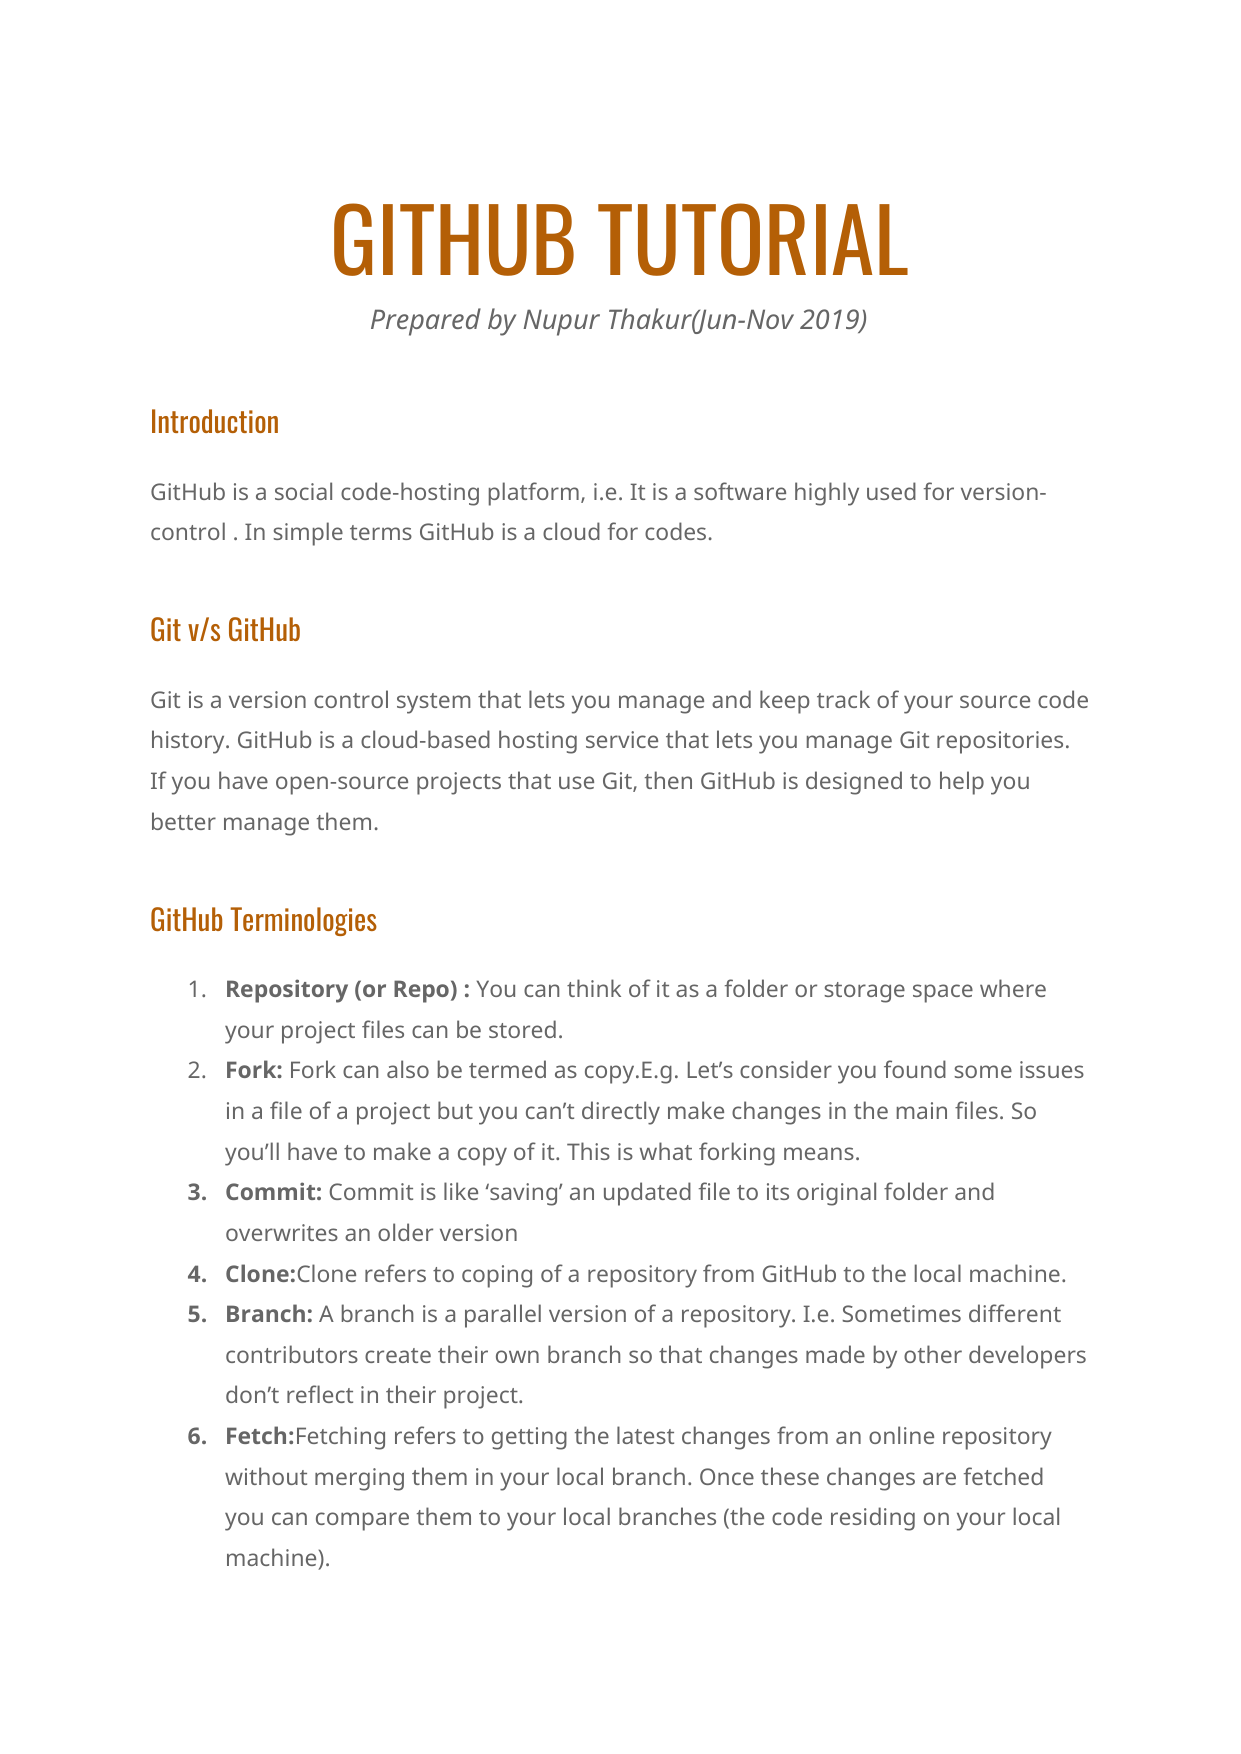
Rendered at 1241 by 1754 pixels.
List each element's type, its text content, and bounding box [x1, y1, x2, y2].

list Fork: Fork can also be termed as copy.E.g. Let’s consider you found some issues in a file of a project but you can’t directly make changes in the main files. So you’ll have to make a copy of it. This is what forking means. [187, 1054, 1090, 1167]
list Repository (or Repo) : You can think of it as a folder or storage space where your project files can be stored. [187, 973, 1090, 1045]
subtitle Prepared by Nupur Thakur(Jun-Nov 2019) [150, 301, 1090, 337]
list Clone:Clone refers to coping of a repository from GitHub to the local machine. [187, 1257, 1090, 1289]
list Fetch:Fetching refers to getting the latest changes from an online repository without merging them in your local branch. Once these changes are fetched you can compare them to your local branches (the code residing on your local machine). [187, 1420, 1090, 1573]
list Branch: A branch is a parallel version of a repository. I.e. Sometimes different contributors create their own branch so that changes made by other developers don’t reflect in their project. [187, 1298, 1090, 1411]
title GITHUB TUTORIAL [150, 171, 1090, 301]
text Git is a version control system that lets you manage and keep track of your source code history. GitHub is a cloud-based hosting service that lets you manage Git repositories. If you have open-source projects that use Git, then GitHub is designed to help you better manage them. [150, 684, 1090, 837]
list Commit: Commit is like ‘saving’ an updated file to its original folder and overwrites an older version [187, 1176, 1090, 1248]
subtitle GitHub Terminologies [150, 896, 1090, 939]
subtitle Introduction [150, 398, 1090, 442]
text GitHub is a social code-hosting platform, i.e. It is a software highly used for version-control . In simple terms GitHub is a cloud for codes. [150, 475, 1090, 547]
subtitle Git v/s GitHub [150, 607, 1090, 650]
